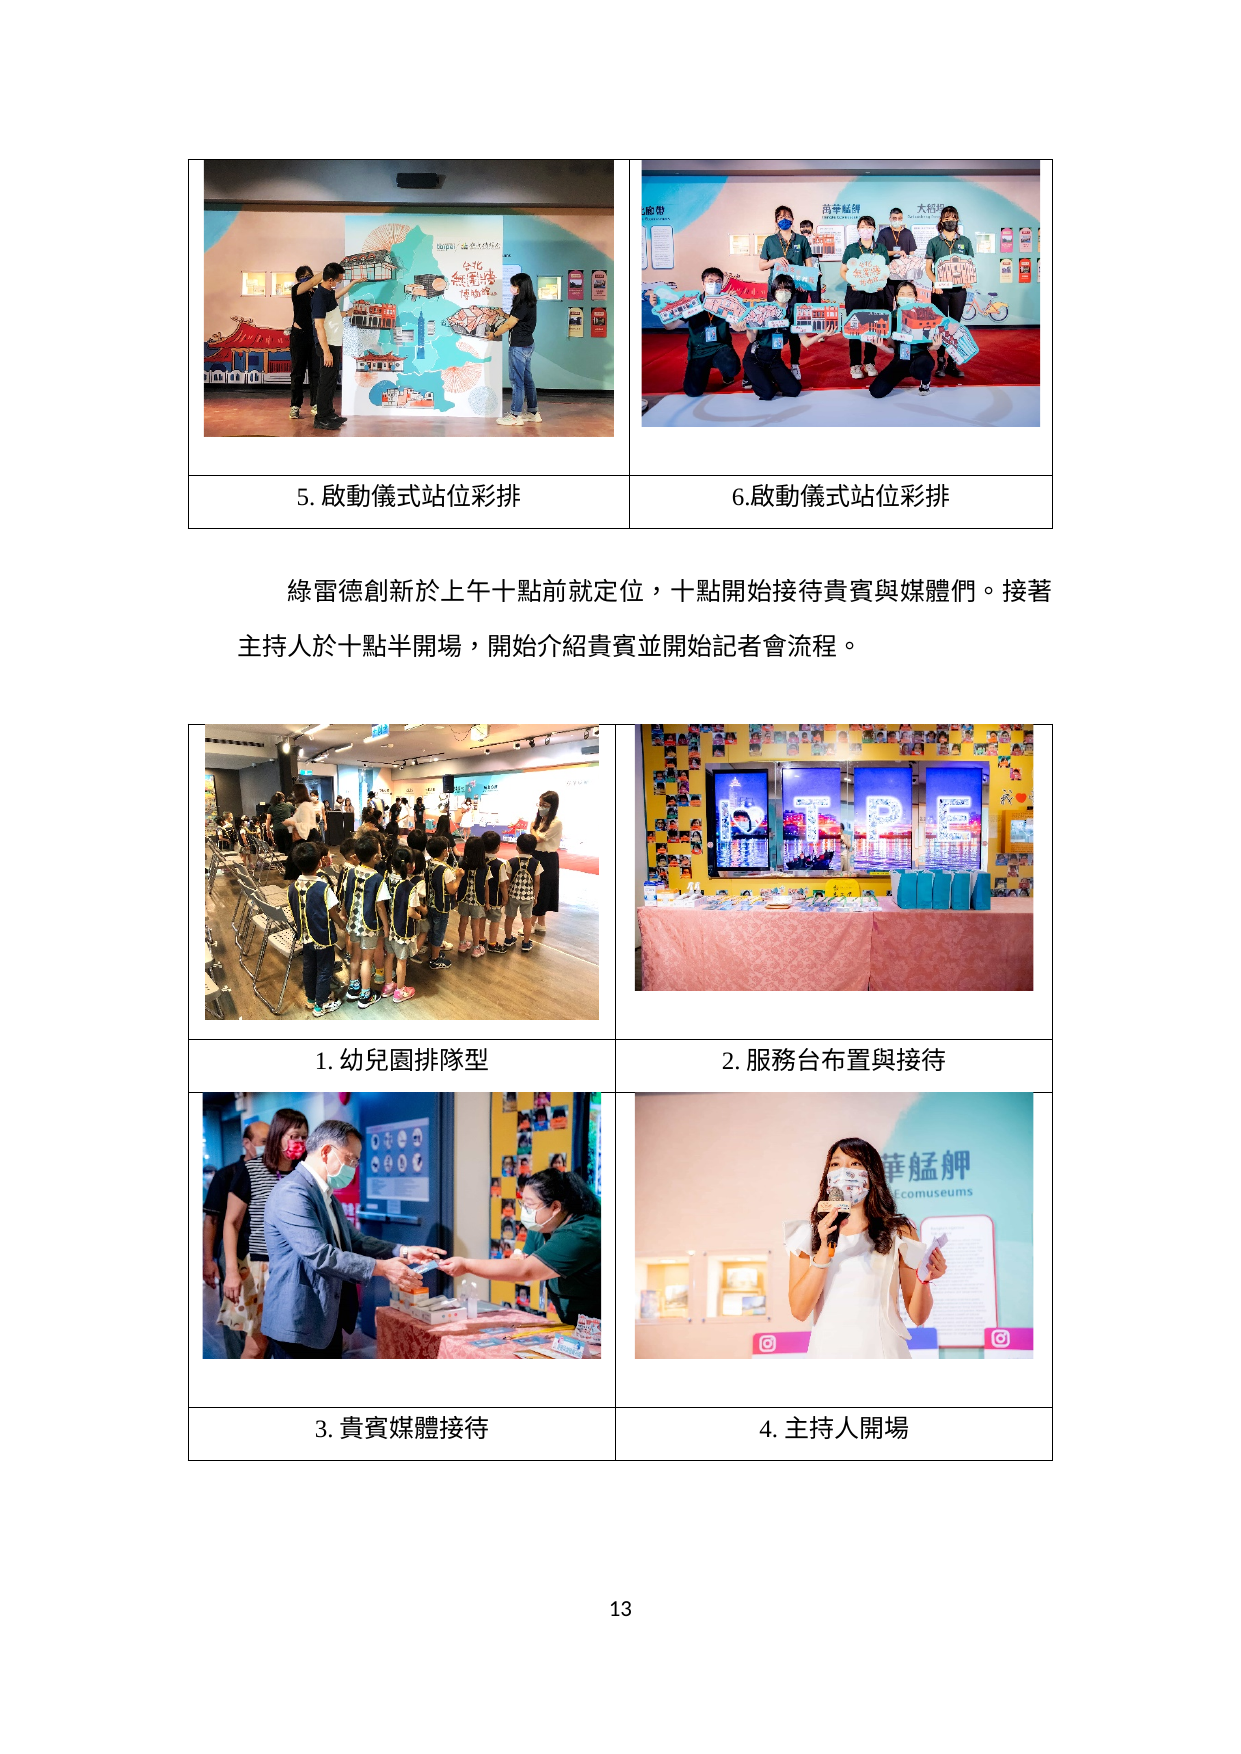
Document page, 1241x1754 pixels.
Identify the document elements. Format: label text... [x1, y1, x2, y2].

picture [203, 160, 614, 437]
table_cell [630, 160, 1052, 475]
table_cell [189, 160, 629, 475]
table_cell 4. 主持人開場 [616, 1408, 1052, 1460]
table_cell 5. 啟動儀式站位彩排 [189, 476, 629, 527]
table_header [616, 725, 1052, 1039]
text 綠雷德創新於上午十點前就定位，十點開始接待貴賓與媒體們。接著主持人於十點半開場，開始介紹貴賓並開始記者會流程。 [237, 572, 1053, 662]
table_cell [189, 1093, 615, 1407]
picture [202, 1092, 602, 1359]
table_cell 6.啟動儀式站位彩排 [630, 476, 1052, 527]
picture [205, 724, 599, 1020]
table_cell 2. 服務台布置與接待 [616, 1040, 1052, 1092]
picture [634, 1092, 1034, 1359]
picture [634, 724, 1034, 991]
picture [641, 160, 1041, 427]
table_header [189, 725, 615, 1039]
table_cell [616, 1093, 1052, 1407]
table_cell 3. 貴賓媒體接待 [189, 1408, 615, 1460]
table_cell 1. 幼兒園排隊型 [189, 1040, 615, 1092]
